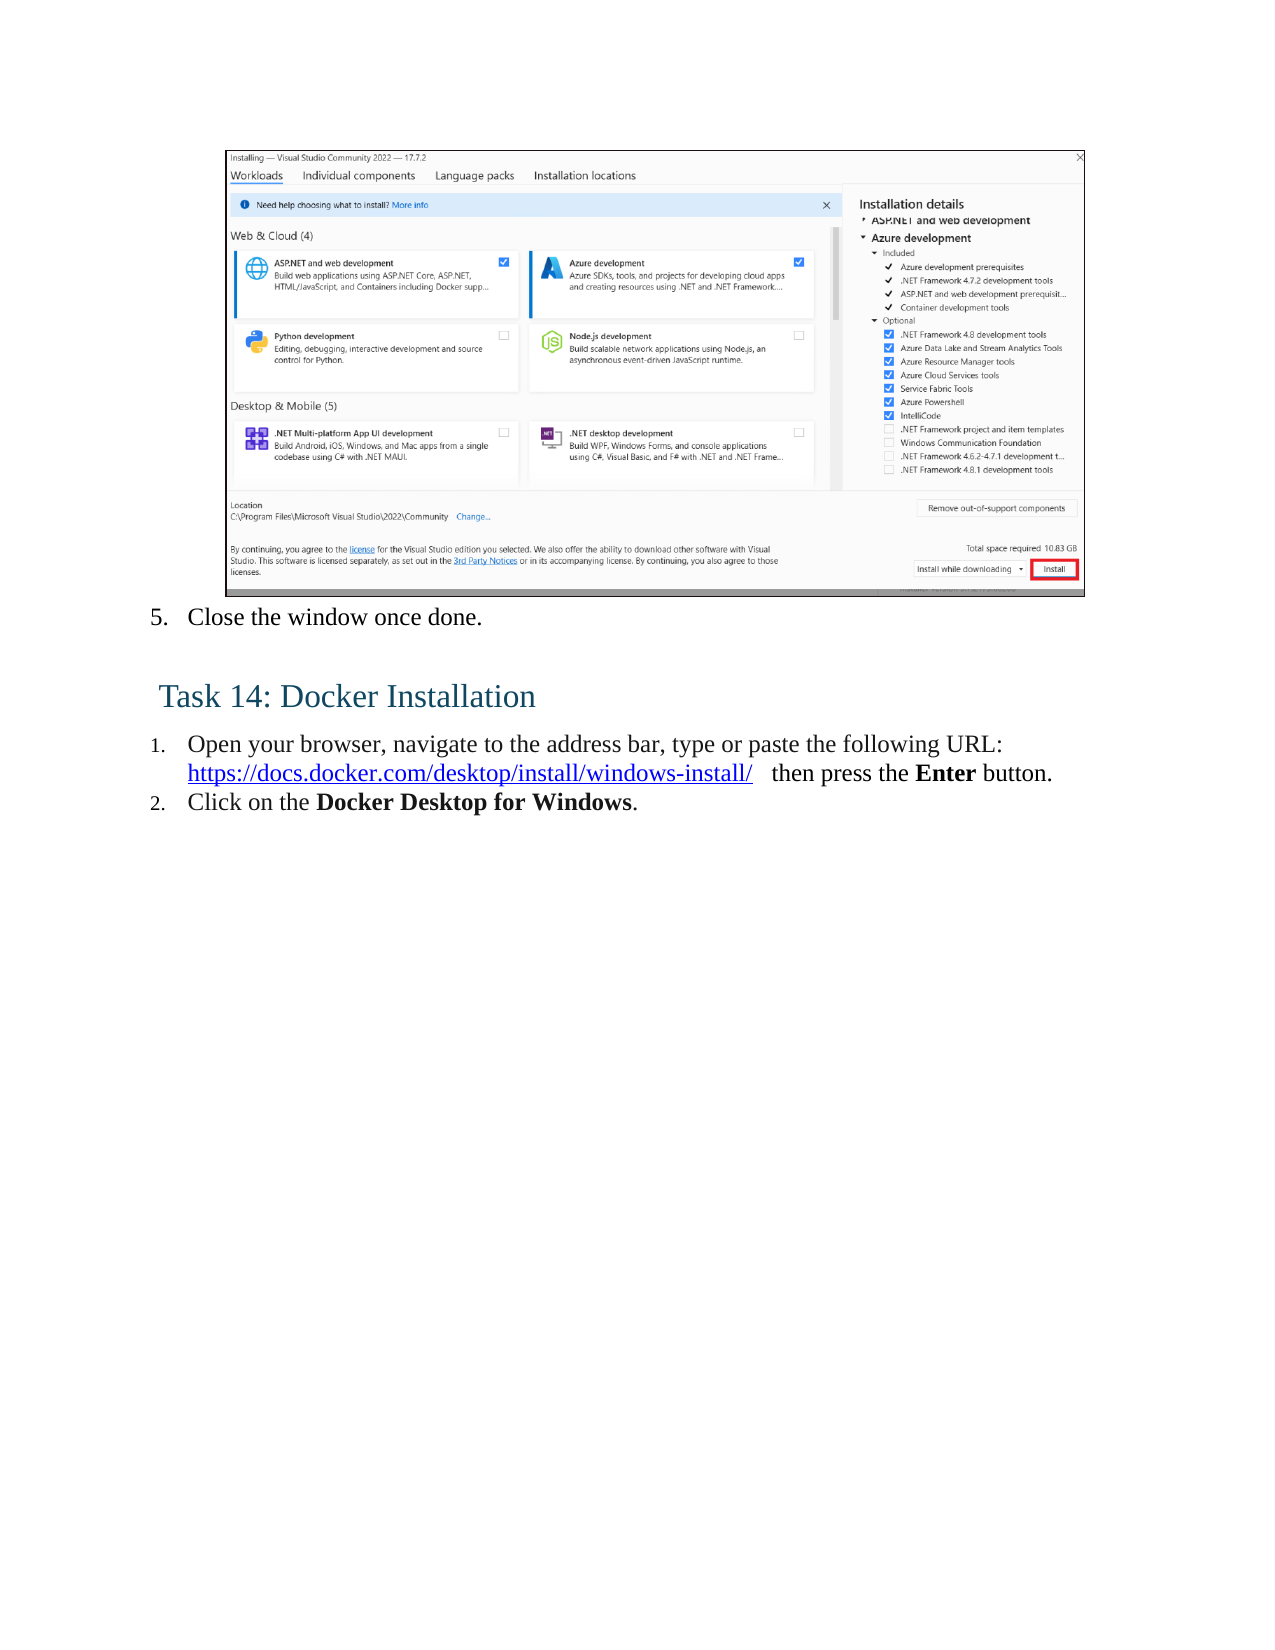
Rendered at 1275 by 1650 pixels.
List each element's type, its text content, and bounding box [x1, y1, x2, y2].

subtitle Task 14: Docker Installation [150, 677, 1125, 715]
list Open your browser, navigate to the address bar, type or paste the following URL: https://docs.docker.com/desktop/install/windows-install/ then press the Enter button. [150, 729, 1125, 787]
list Click on the Docker Desktop for Windows. [150, 787, 1125, 815]
picture [225, 150, 1085, 597]
list Close the window once done. [150, 602, 1125, 631]
